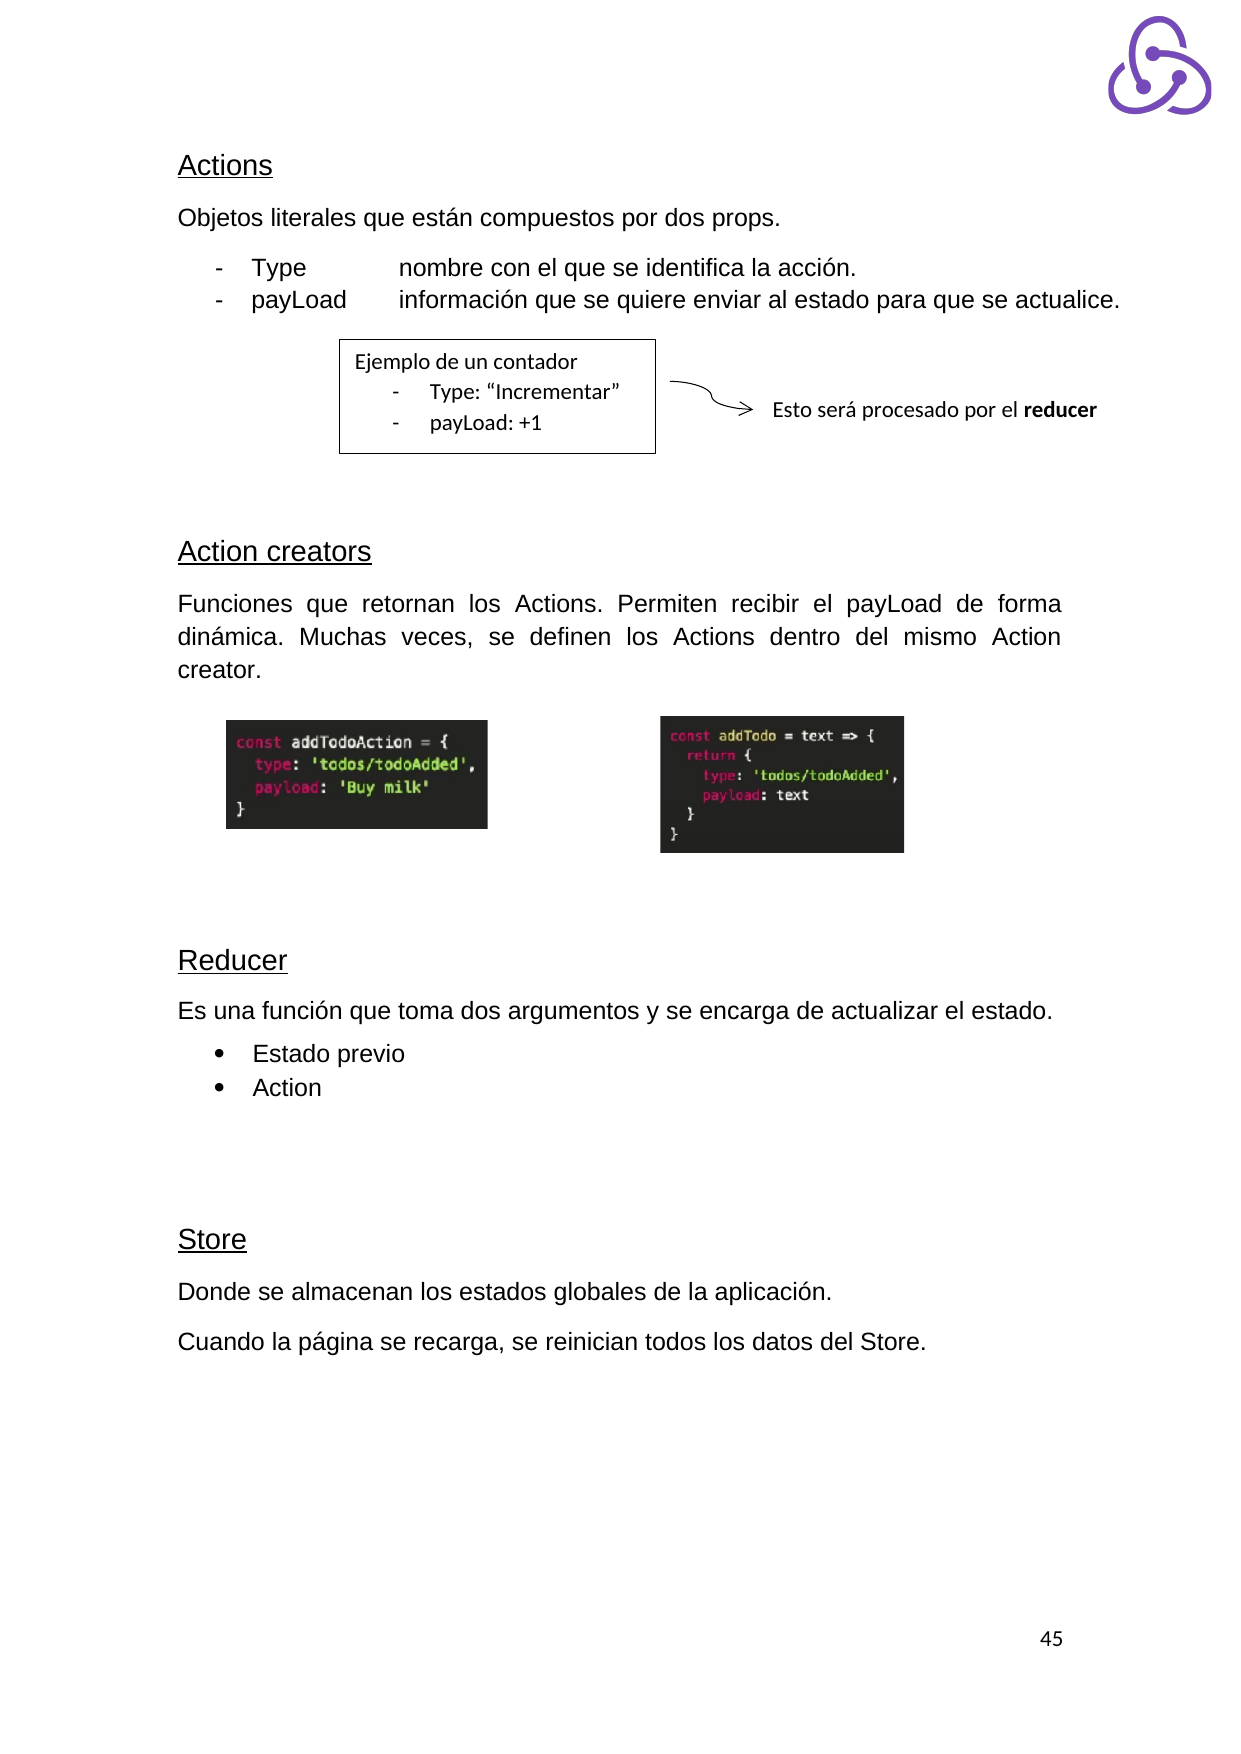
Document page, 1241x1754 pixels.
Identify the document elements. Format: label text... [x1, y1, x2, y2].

list Action [215, 1072, 1063, 1101]
text Action creators [177, 534, 1063, 567]
list Estado previo [215, 1039, 1063, 1068]
text Reducer [177, 943, 1063, 977]
text Donde se almacenan los estados globales de la aplicación. [177, 1277, 1063, 1306]
picture [226, 720, 488, 829]
list Type nombre con el que se identifica la acción. [215, 252, 1211, 281]
picture [660, 716, 905, 853]
text Actions [177, 148, 1063, 181]
text Funciones que retornan los Actions. Permiten recibir el payLoad de forma dinámica. Muchas veces, se definen los Actions dentro del mismo Action creator. [177, 589, 1063, 684]
picture [1108, 16, 1212, 115]
list payLoad información que se quiere enviar al estado para que se actualice. [215, 286, 1181, 314]
text Cuando la página se recarga, se reinician todos los datos del Store. [177, 1327, 1063, 1355]
text Objetos literales que están compuestos por dos props. [177, 203, 1063, 232]
text Es una función que toma dos argumentos y se encarga de actualizar el estado. [177, 996, 1063, 1025]
text Store [177, 1222, 1063, 1255]
